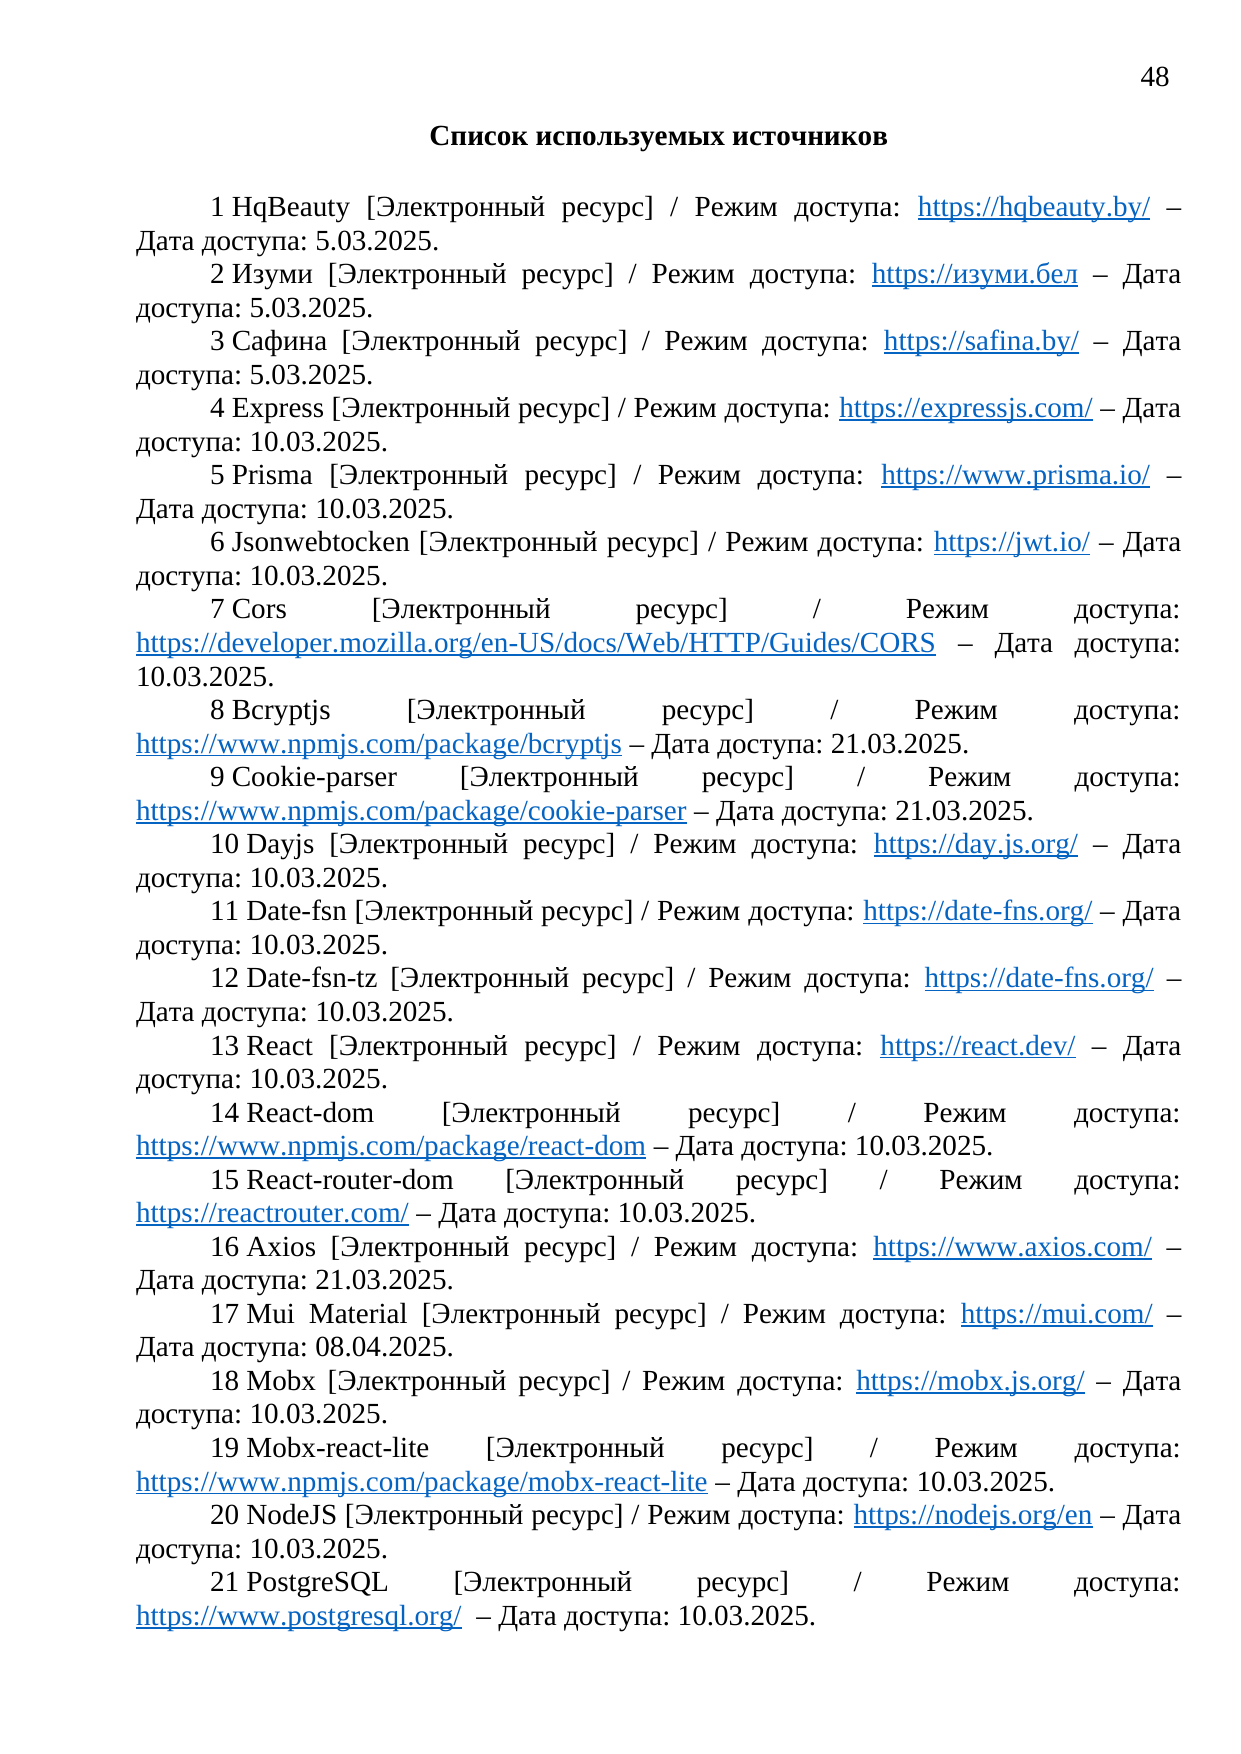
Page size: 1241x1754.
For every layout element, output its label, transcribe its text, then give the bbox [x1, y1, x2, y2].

list React [Электронный ресурс] / Режим доступа: https://react.dev/ – Дата доступа: 10.03.2025. [136, 1028, 1181, 1095]
list Date-fsn [Электронный ресурс] / Режим доступа: https://date-fns.org/ – Дата доступа: 10.03.2025. [136, 893, 1181, 961]
list React-dom [Электронный ресурс] / Режим доступа: https://www.npmjs.com/package/react-dom – Дата доступа: 10.03.2025. [136, 1095, 1181, 1162]
list React-router-dom [Электронный ресурс] / Режим доступа: https://reactrouter.com/ – Дата доступа: 10.03.2025. [136, 1162, 1181, 1229]
list Изуми [Электронный ресурс] / Режим доступа: https://изуми.бел – Дата доступа: 5.03.2025. [136, 256, 1181, 323]
list Prisma [Электронный ресурс] / Режим доступа: https://www.prisma.io/ – Дата доступа: 10.03.2025. [136, 457, 1181, 524]
list Dayjs [Электронный ресурс] / Режим доступа: https://day.js.org/ – Дата доступа: 10.03.2025. [136, 826, 1181, 893]
list Jsonwebtocken [Электронный ресурс] / Режим доступа: https://jwt.io/ – Дата доступа: 10.03.2025. [136, 524, 1181, 592]
list Cookie-parser [Электронный ресурс] / Режим доступа: https://www.npmjs.com/package/cookie-parser – Дата доступа: 21.03.2025. [136, 759, 1181, 826]
list Bcryptjs [Электронный ресурс] / Режим доступа: https://www.npmjs.com/package/bcryptjs – Дата доступа: 21.03.2025. [136, 692, 1181, 759]
subtitle Список используемых источников [136, 118, 1181, 152]
list NodeJS [Электронный ресурс] / Режим доступа: https://nodejs.org/en – Дата доступа: 10.03.2025. [136, 1497, 1181, 1564]
list Cors [Электронный ресурс] / Режим доступа: https://developer.mozilla.org/en-US/docs/Web/HTTP/Guides/CORS – Дата доступа: 10.03.2025. [136, 592, 1181, 692]
list PostgreSQL [Электронный ресурс] / Режим доступа: https://www.postgresql.org/ – Дата доступа: 10.03.2025. [136, 1564, 1181, 1631]
list Mui Material [Электронный ресурс] / Режим доступа: https://mui.com/ – Дата доступа: 08.04.2025. [136, 1296, 1181, 1363]
list Mobx [Электронный ресурс] / Режим доступа: https://mobx.js.org/ – Дата доступа: 10.03.2025. [136, 1363, 1181, 1430]
list HqBeauty [Электронный ресурс] / Режим доступа: https://hqbeauty.by/ – Дата доступа: 5.03.2025. [136, 189, 1181, 256]
list Axios [Электронный ресурс] / Режим доступа: https://www.axios.com/ – Дата доступа: 21.03.2025. [136, 1229, 1181, 1296]
list Сафина [Электронный ресурс] / Режим доступа: https://safina.by/ – Дата доступа: 5.03.2025. [136, 323, 1181, 390]
list Mobx-react-lite [Электронный ресурс] / Режим доступа: https://www.npmjs.com/package/mobx-react-lite – Дата доступа: 10.03.2025. [136, 1430, 1181, 1497]
list Express [Электронный ресурс] / Режим доступа: https://expressjs.com/ – Дата доступа: 10.03.2025. [136, 390, 1181, 457]
list Date-fsn-tz [Электронный ресурс] / Режим доступа: https://date-fns.org/ – Дата доступа: 10.03.2025. [136, 961, 1181, 1028]
